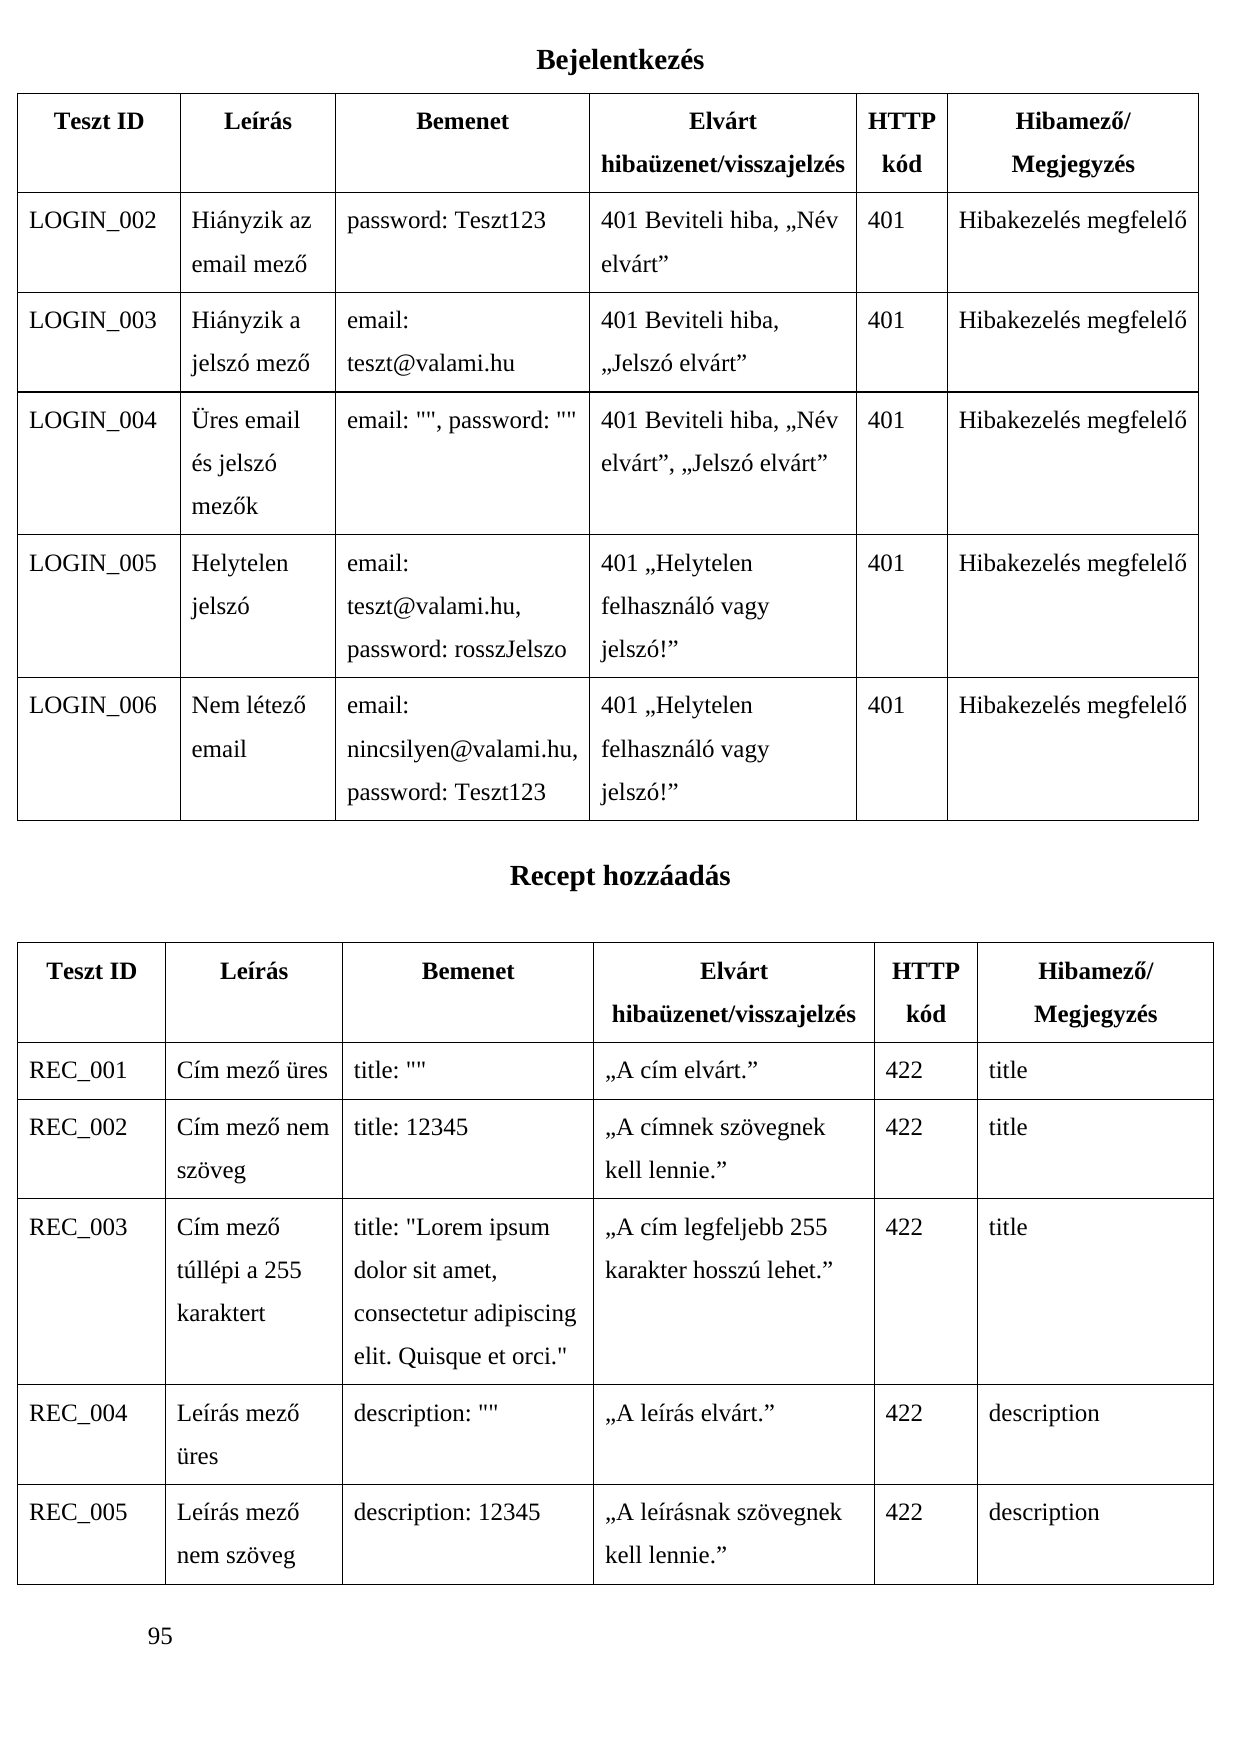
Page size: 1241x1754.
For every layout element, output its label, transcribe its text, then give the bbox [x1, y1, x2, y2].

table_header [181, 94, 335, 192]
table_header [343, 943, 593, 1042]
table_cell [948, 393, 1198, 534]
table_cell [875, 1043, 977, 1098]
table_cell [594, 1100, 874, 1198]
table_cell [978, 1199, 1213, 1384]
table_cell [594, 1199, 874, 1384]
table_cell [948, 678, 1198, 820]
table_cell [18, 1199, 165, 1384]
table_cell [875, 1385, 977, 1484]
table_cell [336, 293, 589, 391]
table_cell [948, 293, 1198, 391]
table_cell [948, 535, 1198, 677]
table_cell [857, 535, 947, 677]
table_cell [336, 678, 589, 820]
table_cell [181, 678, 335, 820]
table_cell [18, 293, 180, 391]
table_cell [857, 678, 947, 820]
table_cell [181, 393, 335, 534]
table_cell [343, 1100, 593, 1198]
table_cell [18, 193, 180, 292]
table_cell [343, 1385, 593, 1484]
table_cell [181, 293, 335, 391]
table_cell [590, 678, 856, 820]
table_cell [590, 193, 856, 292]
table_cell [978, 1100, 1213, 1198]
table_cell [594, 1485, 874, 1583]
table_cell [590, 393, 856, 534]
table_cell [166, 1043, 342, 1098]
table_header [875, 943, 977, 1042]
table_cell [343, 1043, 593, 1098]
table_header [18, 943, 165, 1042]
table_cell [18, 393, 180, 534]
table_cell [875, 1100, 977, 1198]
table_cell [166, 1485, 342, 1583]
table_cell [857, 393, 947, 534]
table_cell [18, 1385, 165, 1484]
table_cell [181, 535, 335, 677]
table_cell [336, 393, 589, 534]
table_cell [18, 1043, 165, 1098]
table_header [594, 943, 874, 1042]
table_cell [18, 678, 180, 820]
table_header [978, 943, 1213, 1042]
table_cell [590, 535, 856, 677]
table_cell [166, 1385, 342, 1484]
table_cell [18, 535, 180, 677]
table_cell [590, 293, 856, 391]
text Recept hozzáadás [148, 858, 1093, 892]
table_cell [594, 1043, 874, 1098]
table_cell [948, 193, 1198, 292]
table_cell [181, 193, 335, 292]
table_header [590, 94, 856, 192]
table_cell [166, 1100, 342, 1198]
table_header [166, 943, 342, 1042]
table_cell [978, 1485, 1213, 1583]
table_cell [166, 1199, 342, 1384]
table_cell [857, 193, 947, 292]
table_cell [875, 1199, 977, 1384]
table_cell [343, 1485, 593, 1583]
text Bejelentkezés [148, 42, 1093, 76]
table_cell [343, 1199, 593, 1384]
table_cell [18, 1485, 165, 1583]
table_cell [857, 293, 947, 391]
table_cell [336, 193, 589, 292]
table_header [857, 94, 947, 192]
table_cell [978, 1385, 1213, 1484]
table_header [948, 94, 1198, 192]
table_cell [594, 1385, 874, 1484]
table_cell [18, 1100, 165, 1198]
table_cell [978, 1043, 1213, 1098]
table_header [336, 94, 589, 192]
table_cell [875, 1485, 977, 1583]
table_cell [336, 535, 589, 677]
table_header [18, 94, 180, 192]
